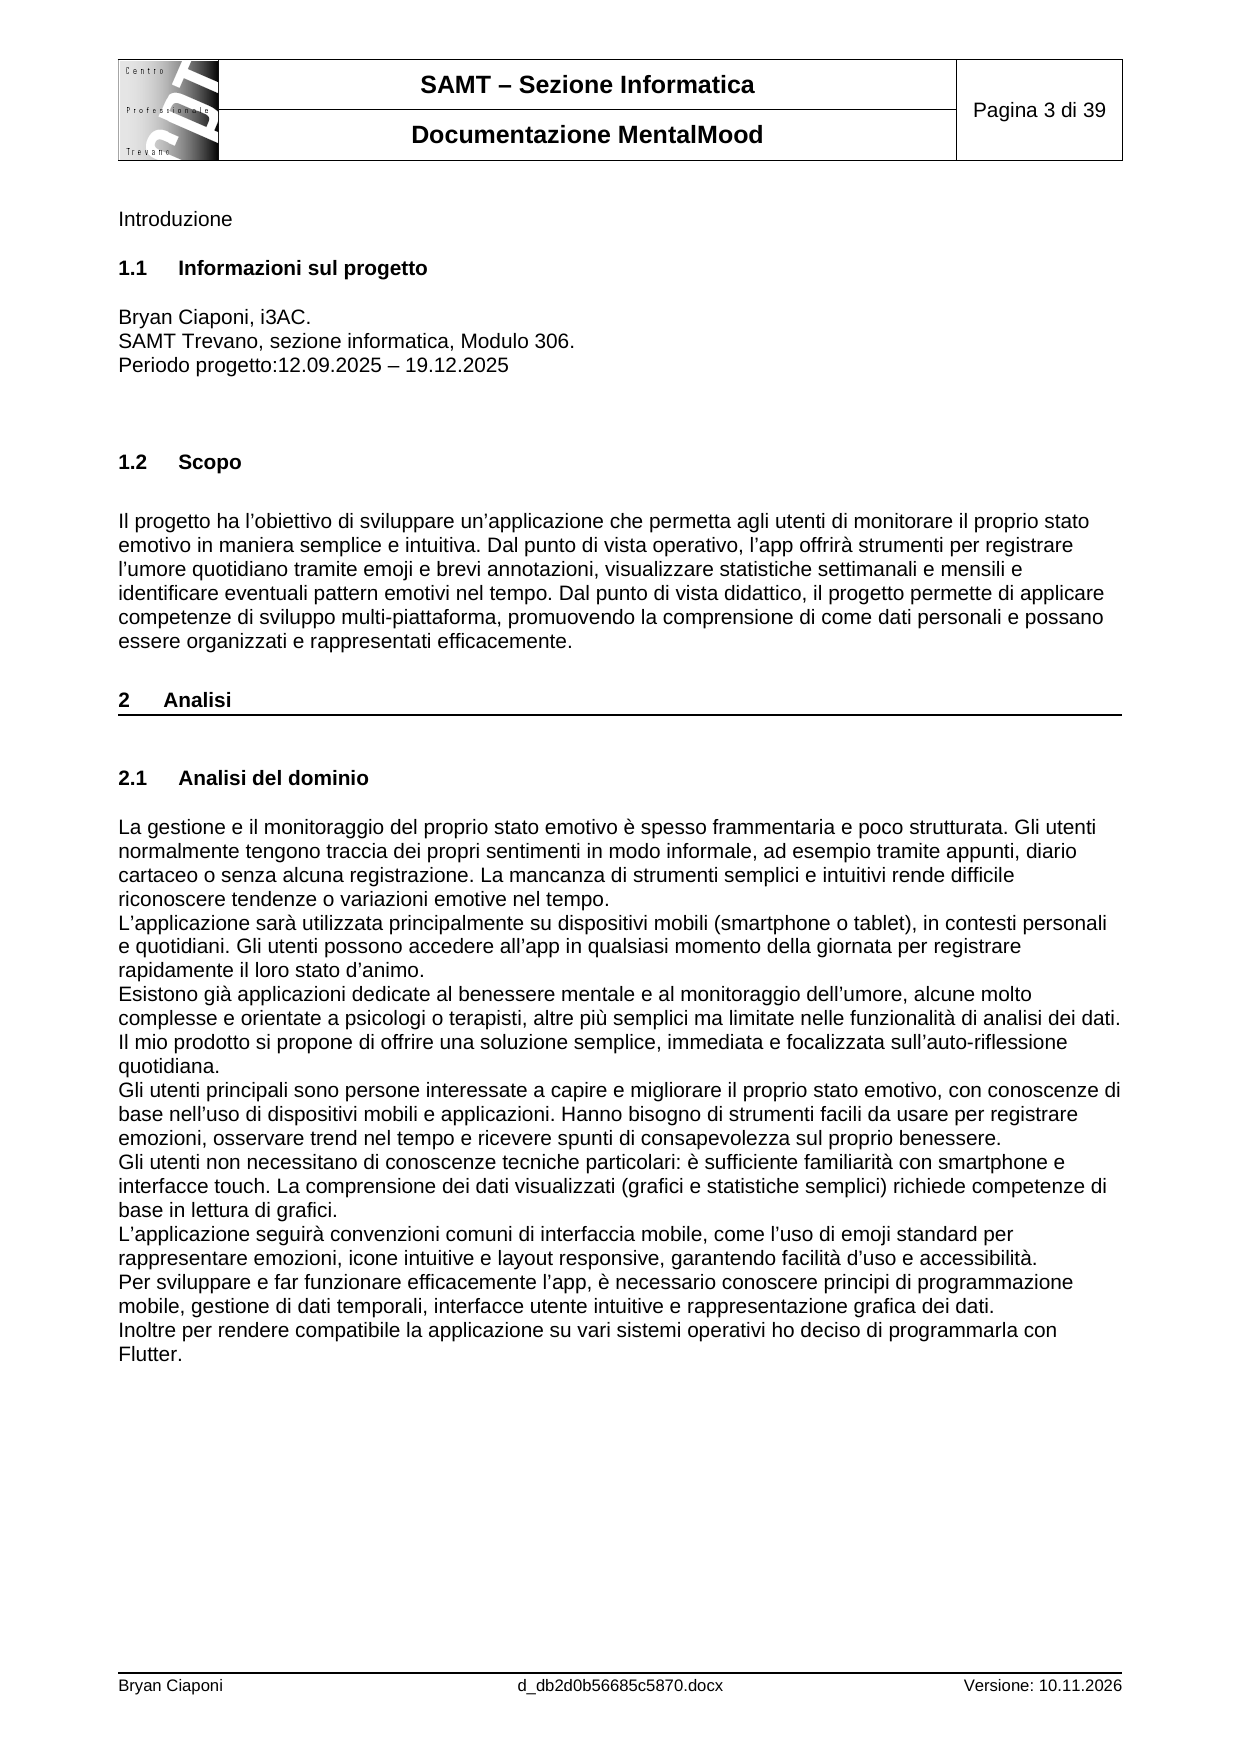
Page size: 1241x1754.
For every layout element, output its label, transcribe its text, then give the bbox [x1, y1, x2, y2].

text La gestione e il monitoraggio del proprio stato emotivo è spesso frammentaria e poco strutturata. Gli utenti normalmente tengono traccia dei propri sentimenti in modo informale, ad esempio tramite appunti, diario cartaceo o senza alcuna registrazione. La mancanza di strumenti semplici e intuitivi rende difficile riconoscere tendenze o variazioni emotive nel tempo. [118, 814, 1122, 910]
text Gli utenti non necessitano di conoscenze tecniche particolari: è sufficiente familiarità con smartphone e interfacce touch. La comprensione dei dati visualizzati (grafici e statistiche semplici) richiede competenze di base in lettura di grafici. [118, 1150, 1122, 1222]
text Inoltre per rendere compatibile la applicazione su vari sistemi operativi ho deciso di programmarla con Flutter. [118, 1318, 1122, 1413]
subtitle Scopo [118, 449, 1122, 473]
picture [118, 60, 219, 160]
subtitle Informazioni sul progetto [118, 256, 1122, 280]
text Gli utenti principali sono persone interessate a capire e migliorare il proprio stato emotivo, con conoscenze di base nell’uso di dispositivi mobili e applicazioni. Hanno bisogno di strumenti facili da usare per registrare emozioni, osservare trend nel tempo e ricevere spunti di consapevolezza sul proprio benessere. [118, 1078, 1122, 1150]
text Bryan Ciaponi, i3AC. [118, 305, 1122, 329]
text L’applicazione sarà utilizzata principalmente su dispositivi mobili (smartphone o tablet), in contesti personali e quotidiani. Gli utenti possono accedere all’app in qualsiasi momento della giornata per registrare rapidamente il loro stato d’animo. [118, 910, 1122, 982]
subtitle Analisi [118, 688, 1122, 714]
text L’applicazione seguirà convenzioni comuni di interfaccia mobile, come l’uso di emoji standard per rappresentare emozioni, icone intuitive e layout responsive, garantendo facilità d’uso e accessibilità. [118, 1222, 1122, 1270]
subtitle Analisi del dominio [118, 766, 1122, 789]
text SAMT Trevano, sezione informatica, Modulo 306. [118, 329, 1122, 353]
text Per sviluppare e far funzionare efficacemente l’app, è necessario conoscere principi di programmazione mobile, gestione di dati temporali, interfacce utente intuitive e rappresentazione grafica dei dati. [118, 1270, 1122, 1318]
text Introduzione [118, 207, 1122, 231]
text Periodo progetto:12.09.2025 – 19.12.2025 [118, 353, 1122, 377]
text Il progetto ha l’obiettivo di sviluppare un’applicazione che permetta agli utenti di monitorare il proprio stato emotivo in maniera semplice e intuitiva. Dal punto di vista operativo, l’app offrirà strumenti per registrare l’umore quotidiano tramite emoji e brevi annotazioni, visualizzare statistiche settimanali e mensili e identificare eventuali pattern emotivi nel tempo. Dal punto di vista didattico, il progetto permette di applicare competenze di sviluppo multi-piattaforma, promuovendo la comprensione di come dati personali e possano essere organizzati e rappresentati efficacemente. [118, 509, 1122, 653]
text Esistono già applicazioni dedicate al benessere mentale e al monitoraggio dell’umore, alcune molto complesse e orientate a psicologi o terapisti, altre più semplici ma limitate nelle funzionalità di analisi dei dati. Il mio prodotto si propone di offrire una soluzione semplice, immediata e focalizzata sull’auto-riflessione quotidiana. [118, 982, 1122, 1078]
